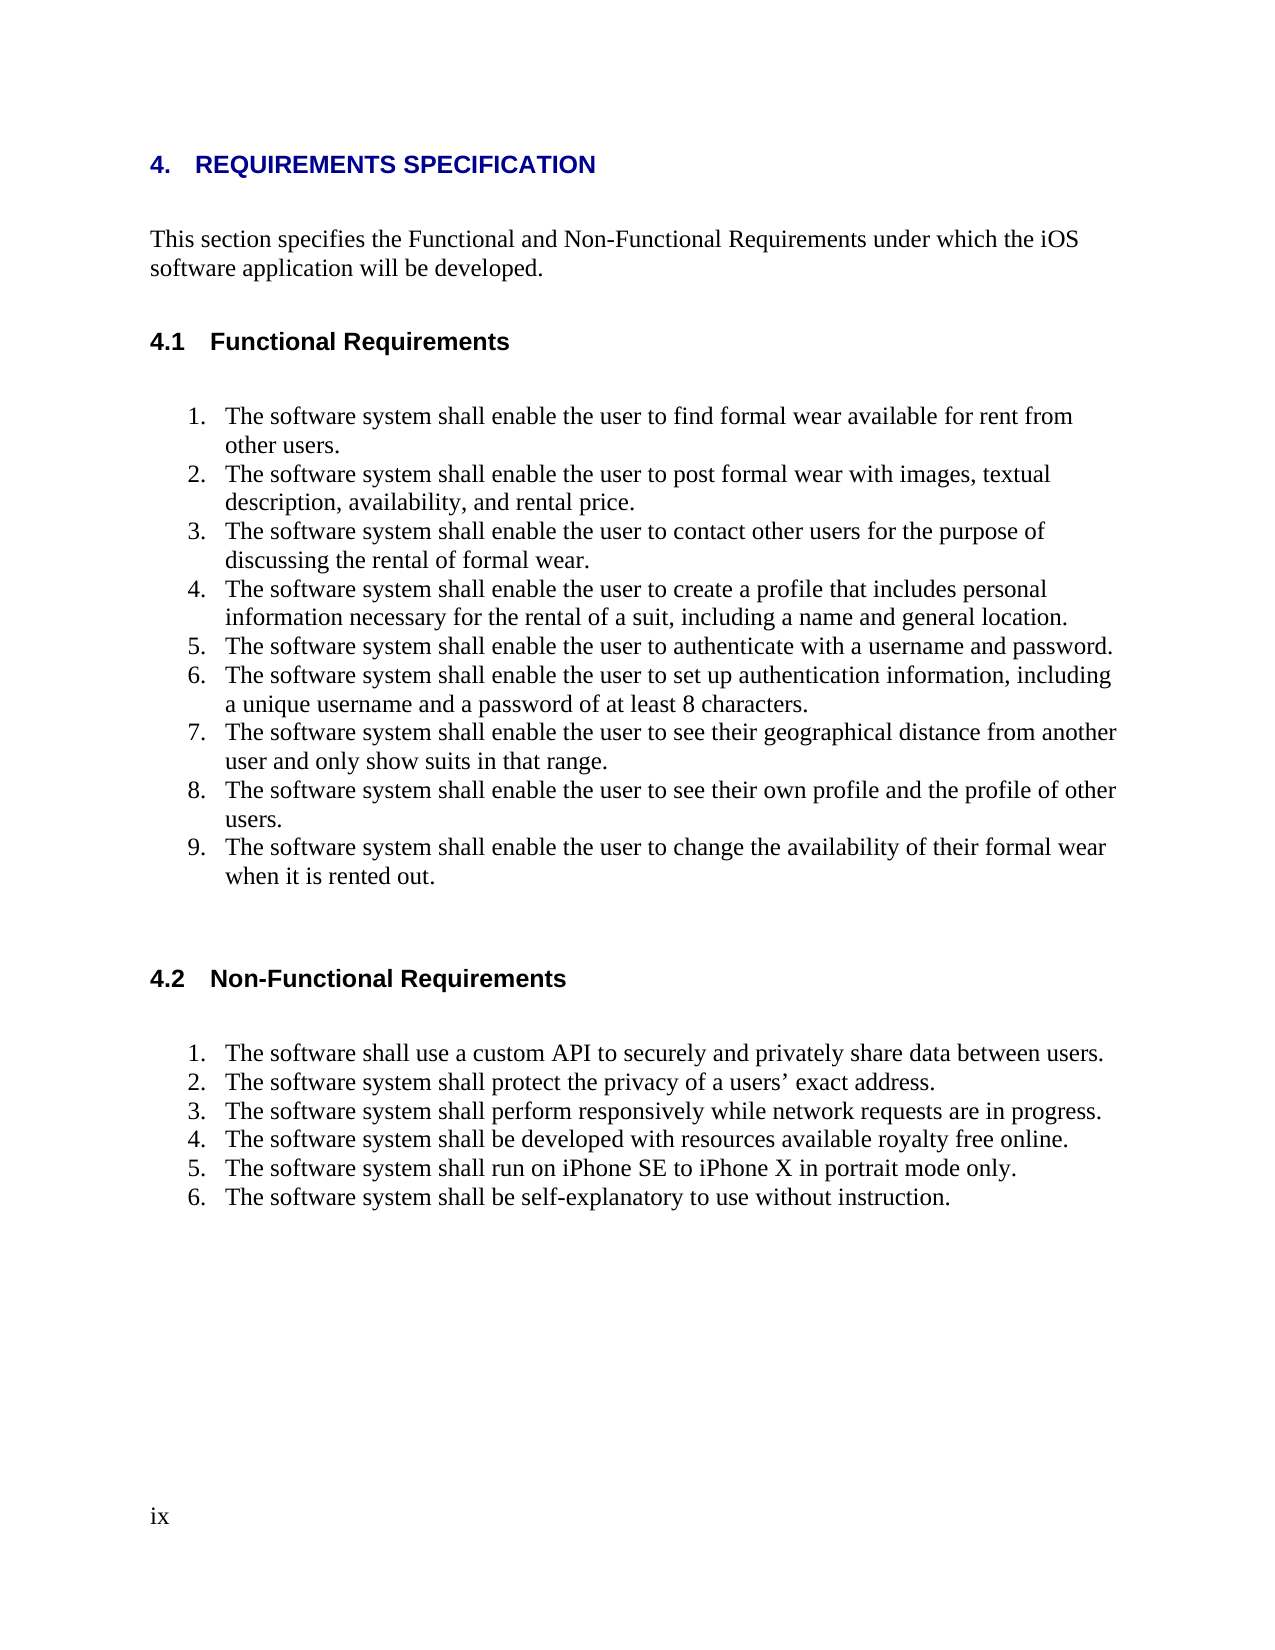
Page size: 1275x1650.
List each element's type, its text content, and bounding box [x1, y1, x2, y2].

list The software system shall enable the user to contact other users for the purpose of discussing the rental of formal wear. [187, 516, 1125, 574]
list The software system shall protect the privacy of a users’ exact address. [187, 1067, 1125, 1096]
list The software system shall be self-explanatory to use without instruction. [187, 1182, 1125, 1211]
list The software shall use a custom API to securely and privately share data between users. [187, 1038, 1125, 1067]
list The software system shall enable the user to find formal wear available for rent from other users. [187, 401, 1125, 459]
list The software system shall enable the user to post formal wear with images, textual description, availability, and rental price. [187, 459, 1125, 516]
list The software system shall perform responsively while network requests are in progress. [187, 1096, 1125, 1124]
subtitle Non-Functional Requirements [150, 964, 1125, 993]
list The software system shall enable the user to create a profile that includes personal information necessary for the rental of a suit, including a name and general location. [187, 574, 1125, 631]
list The software system shall run on iPhone SE to iPhone X in portrait mode only. [187, 1153, 1125, 1182]
list The software system shall enable the user to see their own profile and the profile of other users. [187, 775, 1125, 832]
subtitle Functional Requirements [150, 327, 1125, 356]
list The software system shall enable the user to authenticate with a username and password. [187, 631, 1125, 660]
subtitle REQUIREMENTS SPECIFICATION [150, 150, 1125, 179]
text This section specifies the Functional and Non-Functional Requirements under which the iOS software application will be developed. [150, 224, 1125, 282]
list The software system shall be developed with resources available royalty free online. [187, 1124, 1125, 1153]
list The software system shall enable the user to set up authentication information, including a unique username and a password of at least 8 characters. [187, 660, 1125, 717]
list The software system shall enable the user to see their geographical distance from another user and only show suits in that range. [187, 717, 1125, 775]
list The software system shall enable the user to change the availability of their formal wear when it is rented out. [187, 832, 1125, 890]
